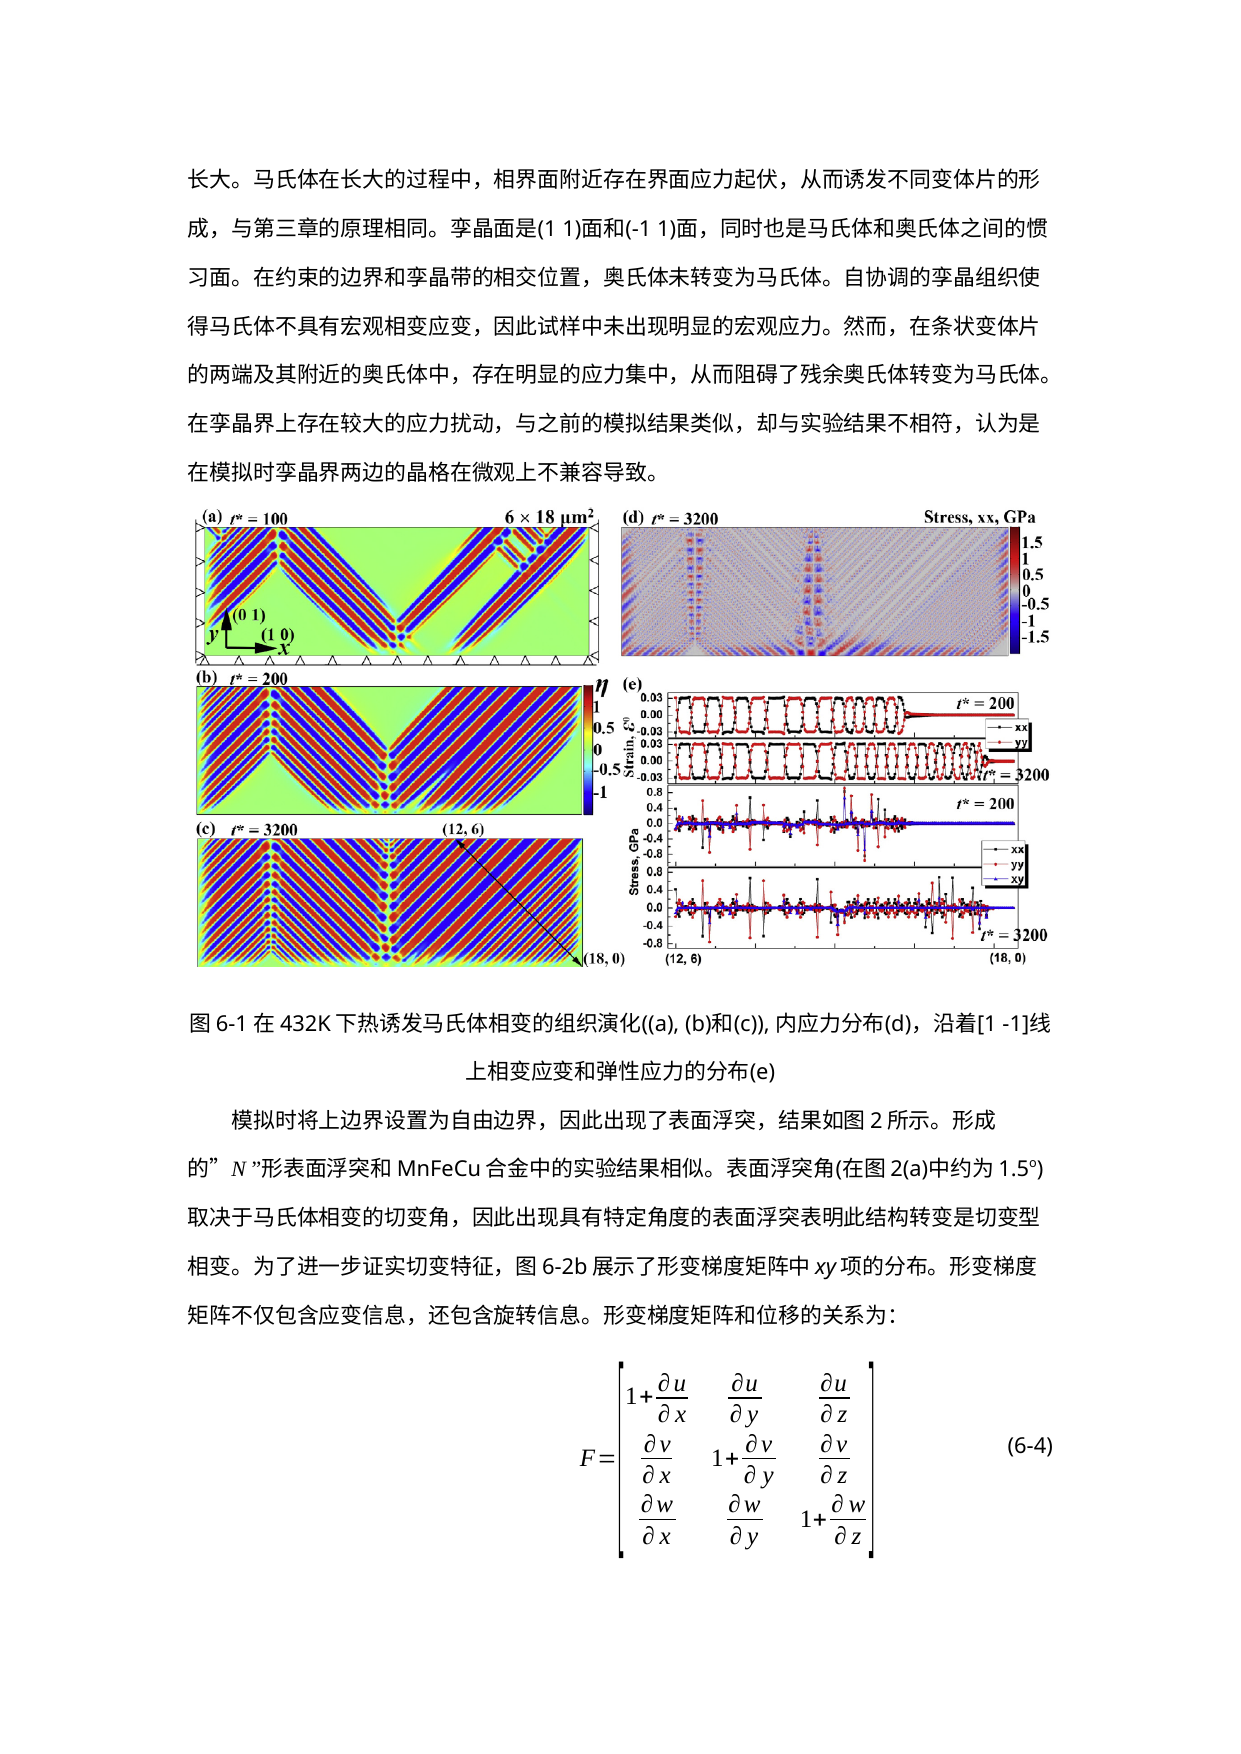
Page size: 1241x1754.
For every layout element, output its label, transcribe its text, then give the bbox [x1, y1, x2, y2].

text 图6-1 在432K下热诱发马氏体相变的组织演化((a), (b)和(c)), 内应力分布(d)，沿着[1 -1]线上相变应变和弹性应力的分布(e) [187, 1005, 1053, 1086]
text (6-4) [187, 1346, 1053, 1573]
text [187, 162, 1053, 487]
text 模拟时将上边界设置为自由边界，因此出现了表面浮突，结果如图2所示。形成的”N ”形表面浮突和MnFeCu合金中的实验结果相似。表面浮突角(在图2(a)中约为1.5o)取决于马氏体相变的切变角，因此出现具有特定角度的表面浮突表明此结构转变是切变型相变。为了进一步证实切变特征，图6-2b展示了形变梯度矩阵中xy项的分布。形变梯度矩阵不仅包含应变信息，还包含旋转信息。形变梯度矩阵和位移的关系为： [187, 1102, 1053, 1330]
